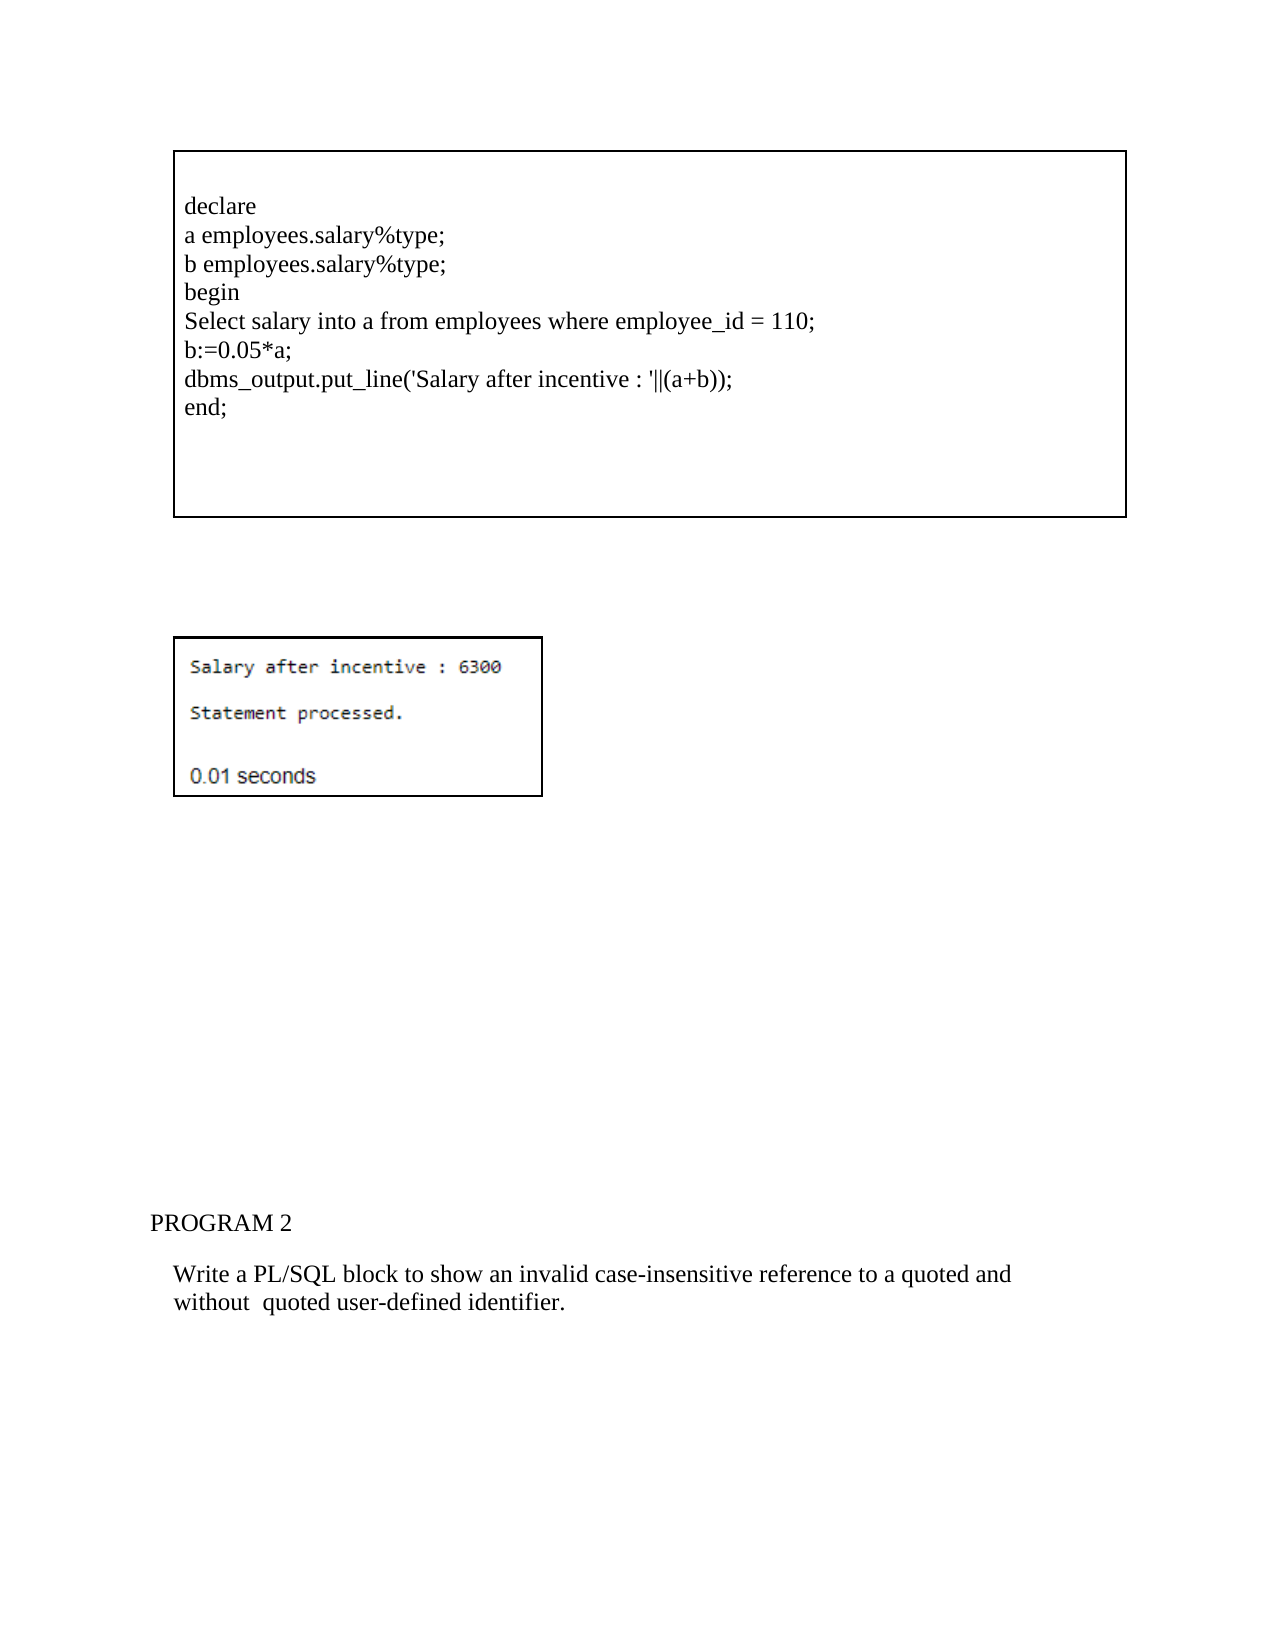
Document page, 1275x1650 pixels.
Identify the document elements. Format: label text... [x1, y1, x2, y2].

text Write a PL/SQL block to show an invalid case-insensitive reference to a quoted and without quoted user-defined identifier. [566, 1261, 1071, 1316]
picture [175, 639, 541, 795]
text PROGRAM 2 [150, 1208, 1125, 1236]
table_header declare a employees.salary%type; b employees.salary%type; begin Select salary into a from employees where employee_id = 110; b:=0.05*a; dbms_output.put_line('Salary after incentive : '||(a+b)); end; [175, 152, 1125, 516]
